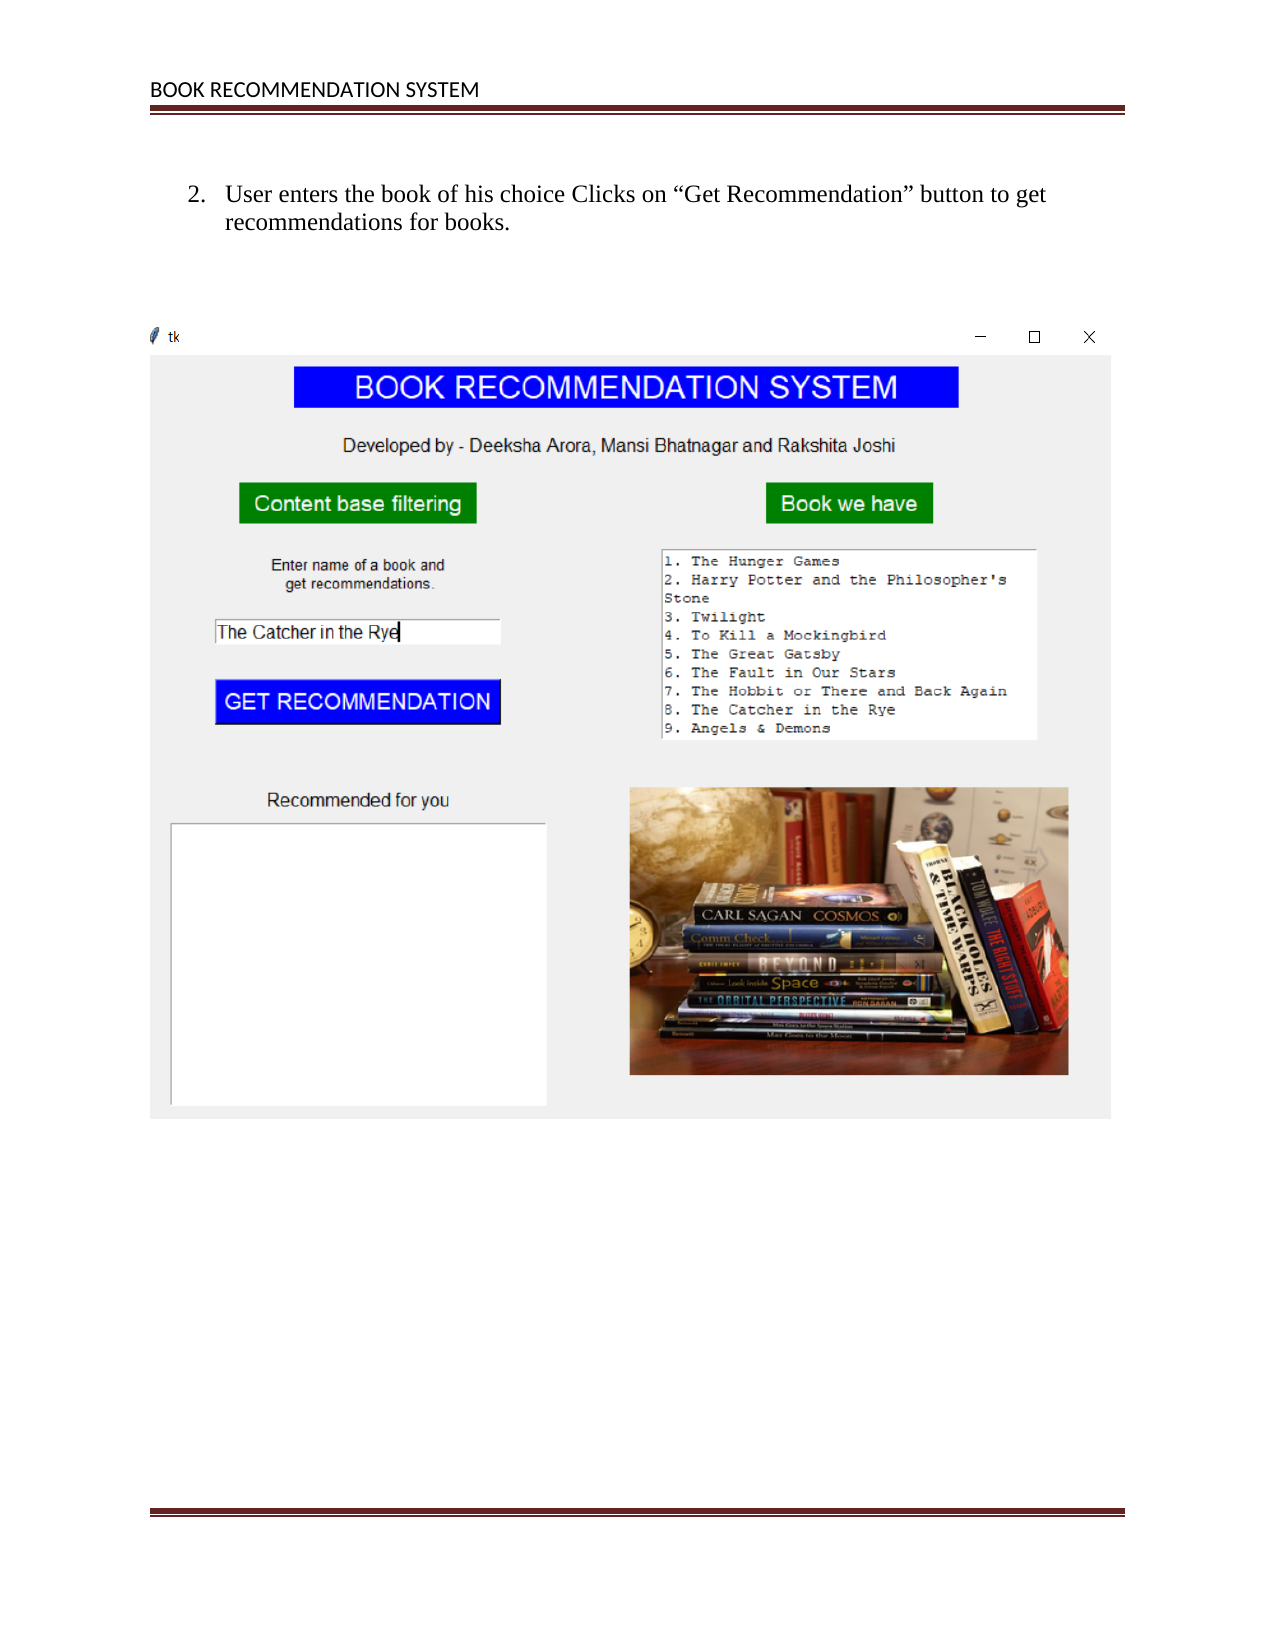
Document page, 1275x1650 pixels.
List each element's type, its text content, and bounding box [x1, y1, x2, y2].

picture [150, 322, 1112, 1119]
list User enters the book of his choice Clicks on “Get Recommendation” button to get recommendations for books. [187, 179, 1125, 236]
